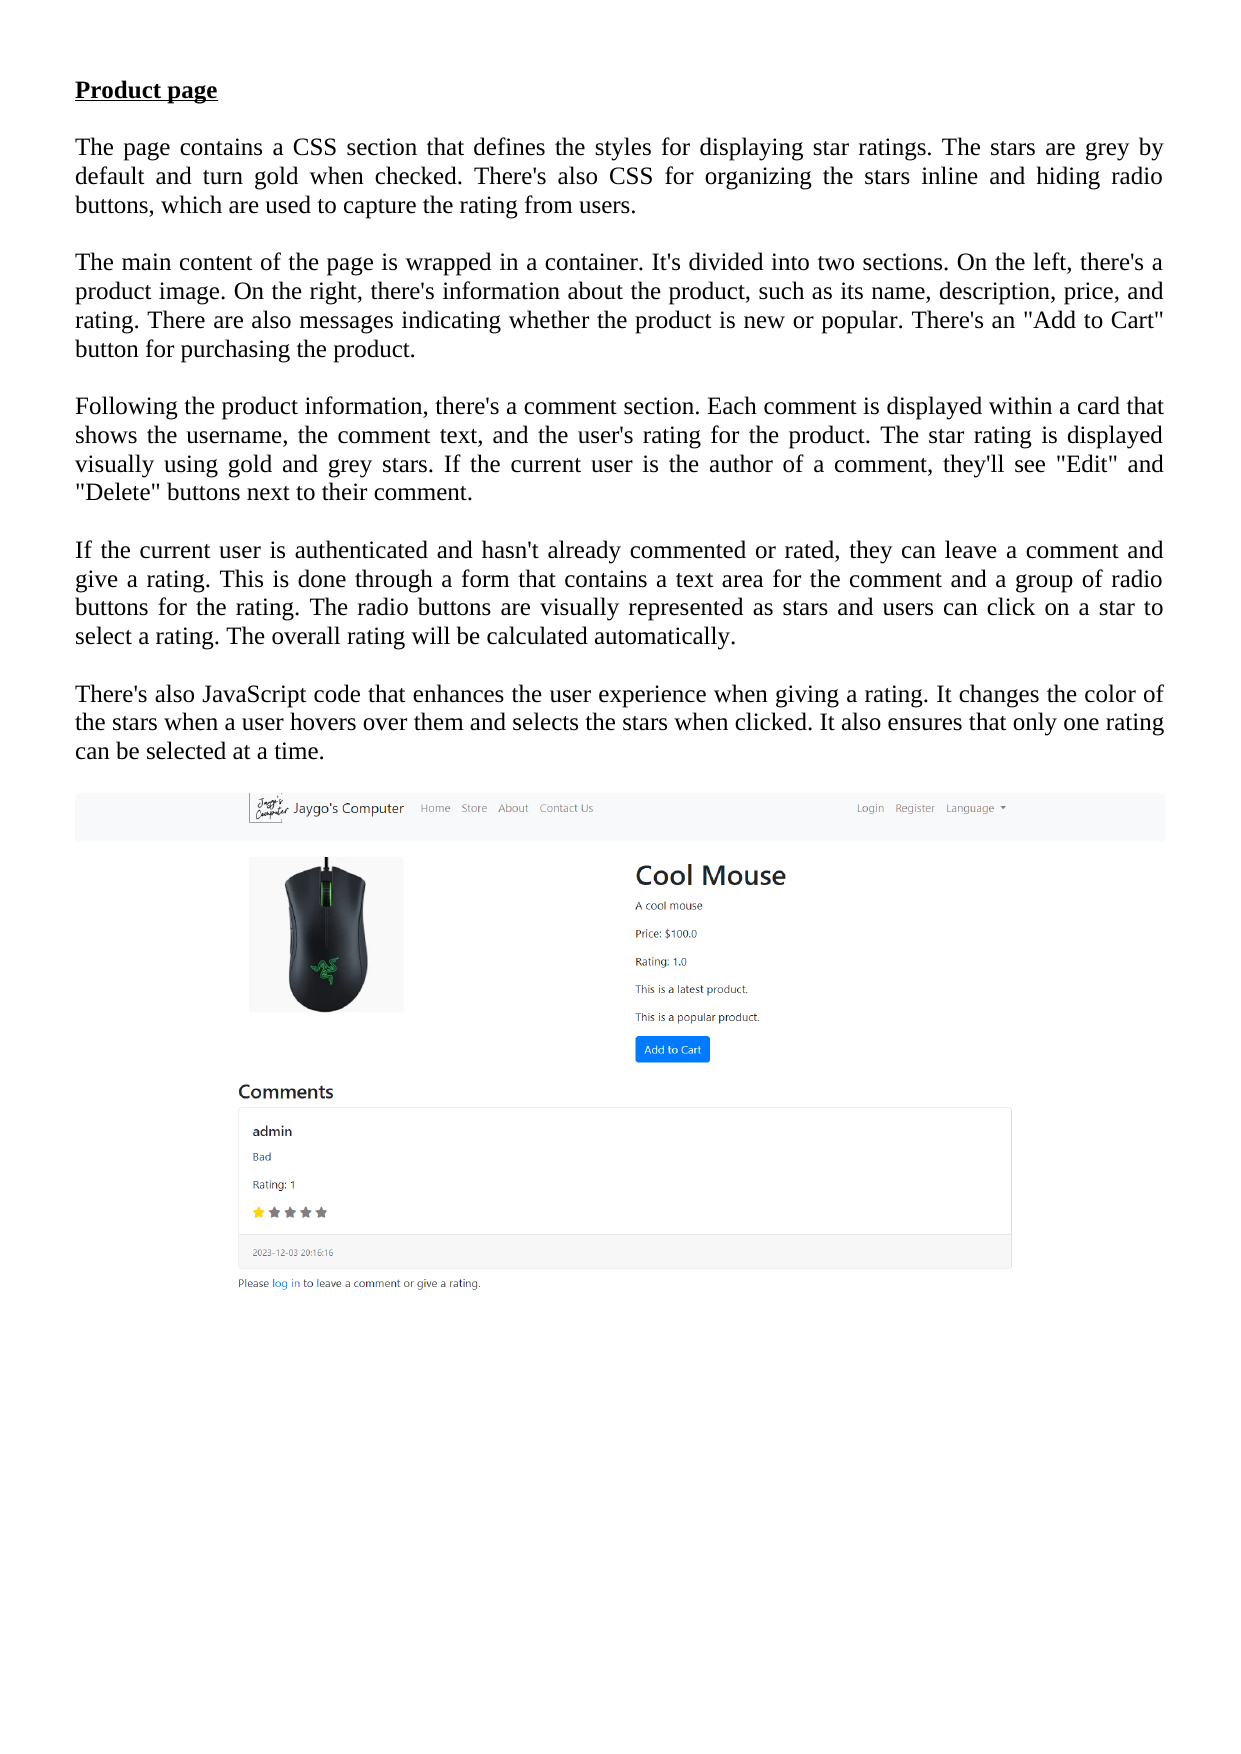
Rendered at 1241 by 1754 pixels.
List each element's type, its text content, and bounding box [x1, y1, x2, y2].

picture [75, 793, 1166, 1291]
text The main content of the page is wrapped in a container. It's divided into two sections. On the left, there's a product image. On the right, there's information about the product, such as its name, description, price, and rating. There are also messages indicating whether the product is new or popular. There's an "Add to Cart" button for purchasing the product. [75, 247, 1165, 362]
text Product page [75, 75, 1165, 104]
text Following the product information, there's a comment section. Each comment is displayed within a card that shows the username, the comment text, and the user's rating for the product. The star rating is displayed visually using gold and grey stars. If the current user is the author of a comment, they'll see "Edit" and "Delete" buttons next to their comment. [75, 391, 1165, 506]
text The page contains a CSS section that defines the styles for displaying star ratings. The stars are grey by default and turn gold when checked. There's also CSS for organizing the stars inline and hiding radio buttons, which are used to capture the rating from users. [75, 132, 1165, 219]
text If the current user is authenticated and hasn't already commented or rated, they can leave a comment and give a rating. This is done through a form that contains a text area for the comment and a group of radio buttons for the rating. The radio buttons are visually represented as stars and users can click on a star to select a rating. The overall rating will be calculated automatically. [75, 535, 1165, 650]
text There's also JavaScript code that enhances the user experience when giving a rating. It changes the color of the stars when a user hovers over them and selects the stars when clicked. It also ensures that only one rating can be selected at a time. [75, 679, 1165, 765]
